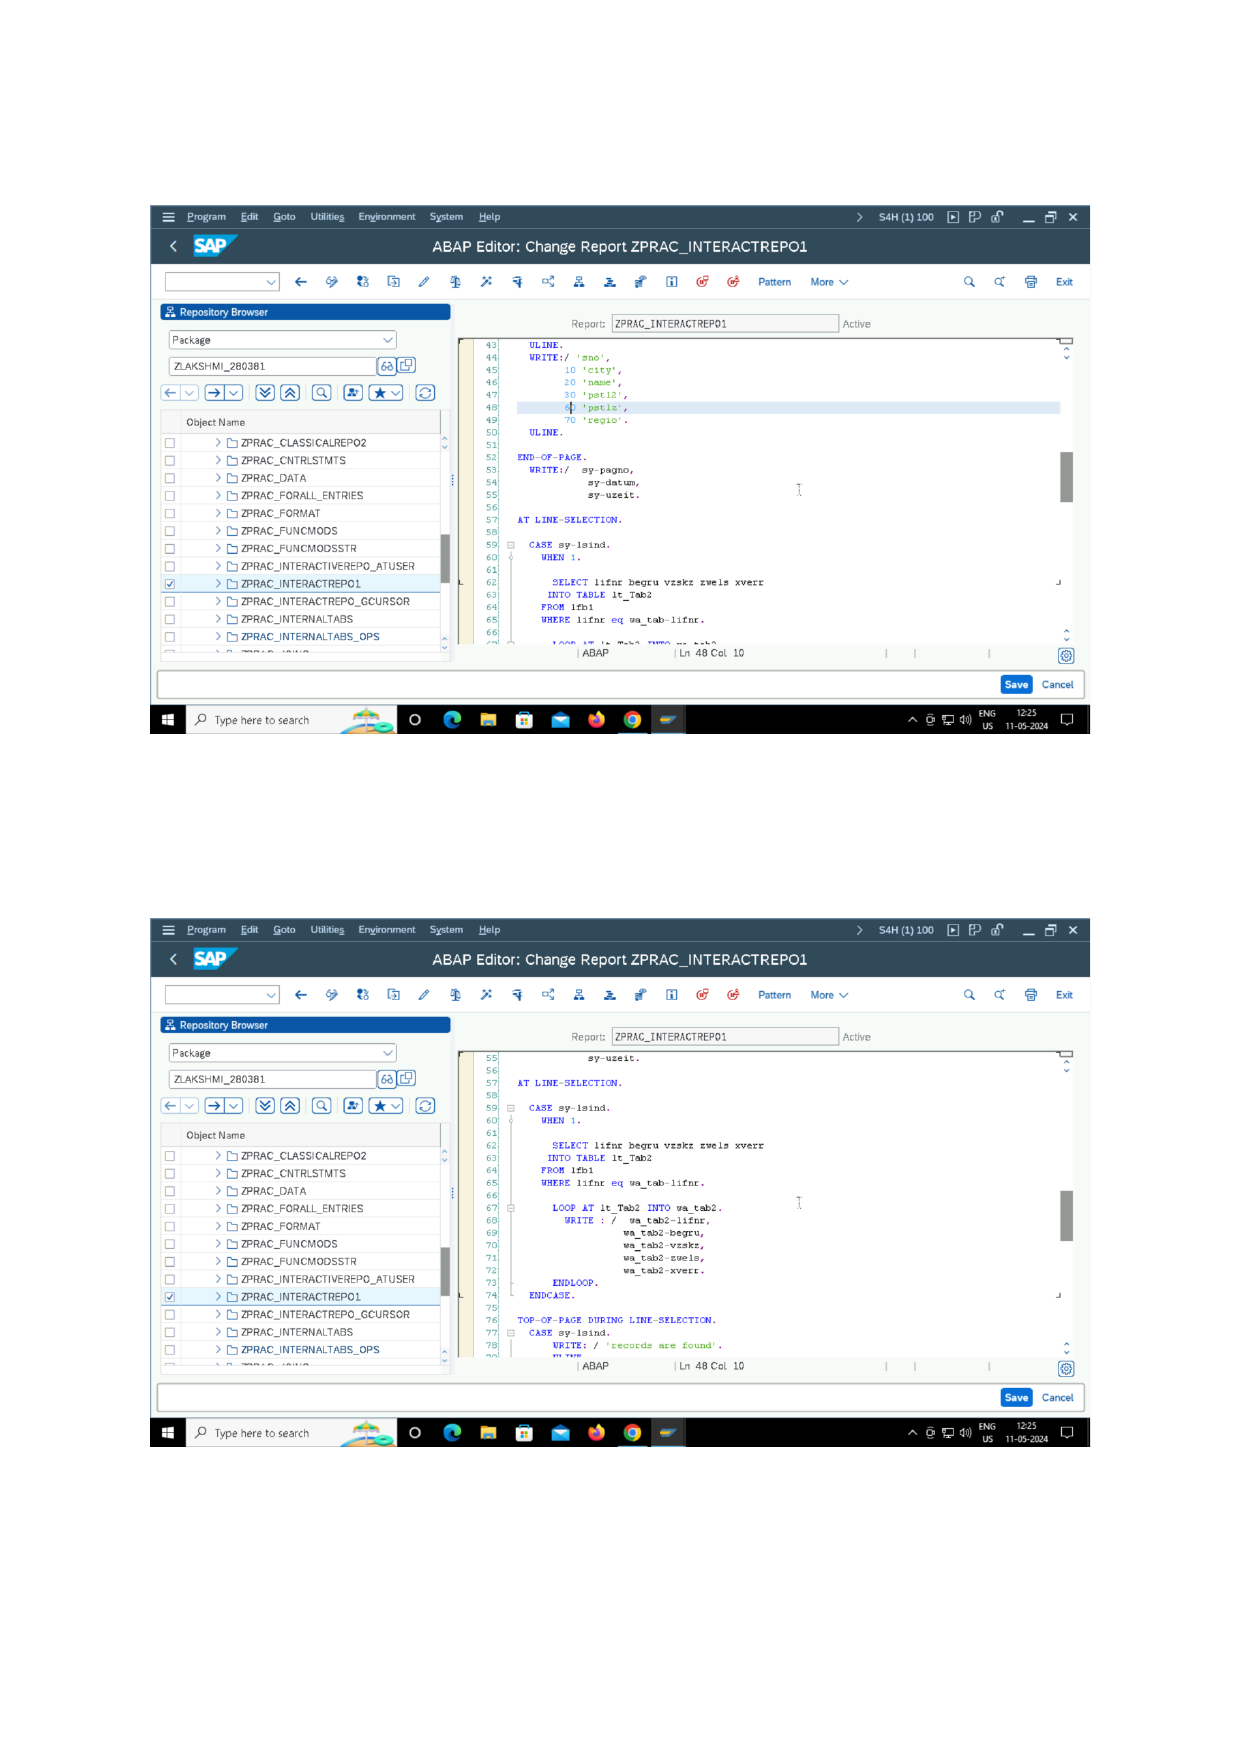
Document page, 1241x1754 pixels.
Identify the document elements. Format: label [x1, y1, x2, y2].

picture [150, 918, 1091, 1447]
picture [150, 205, 1091, 734]
